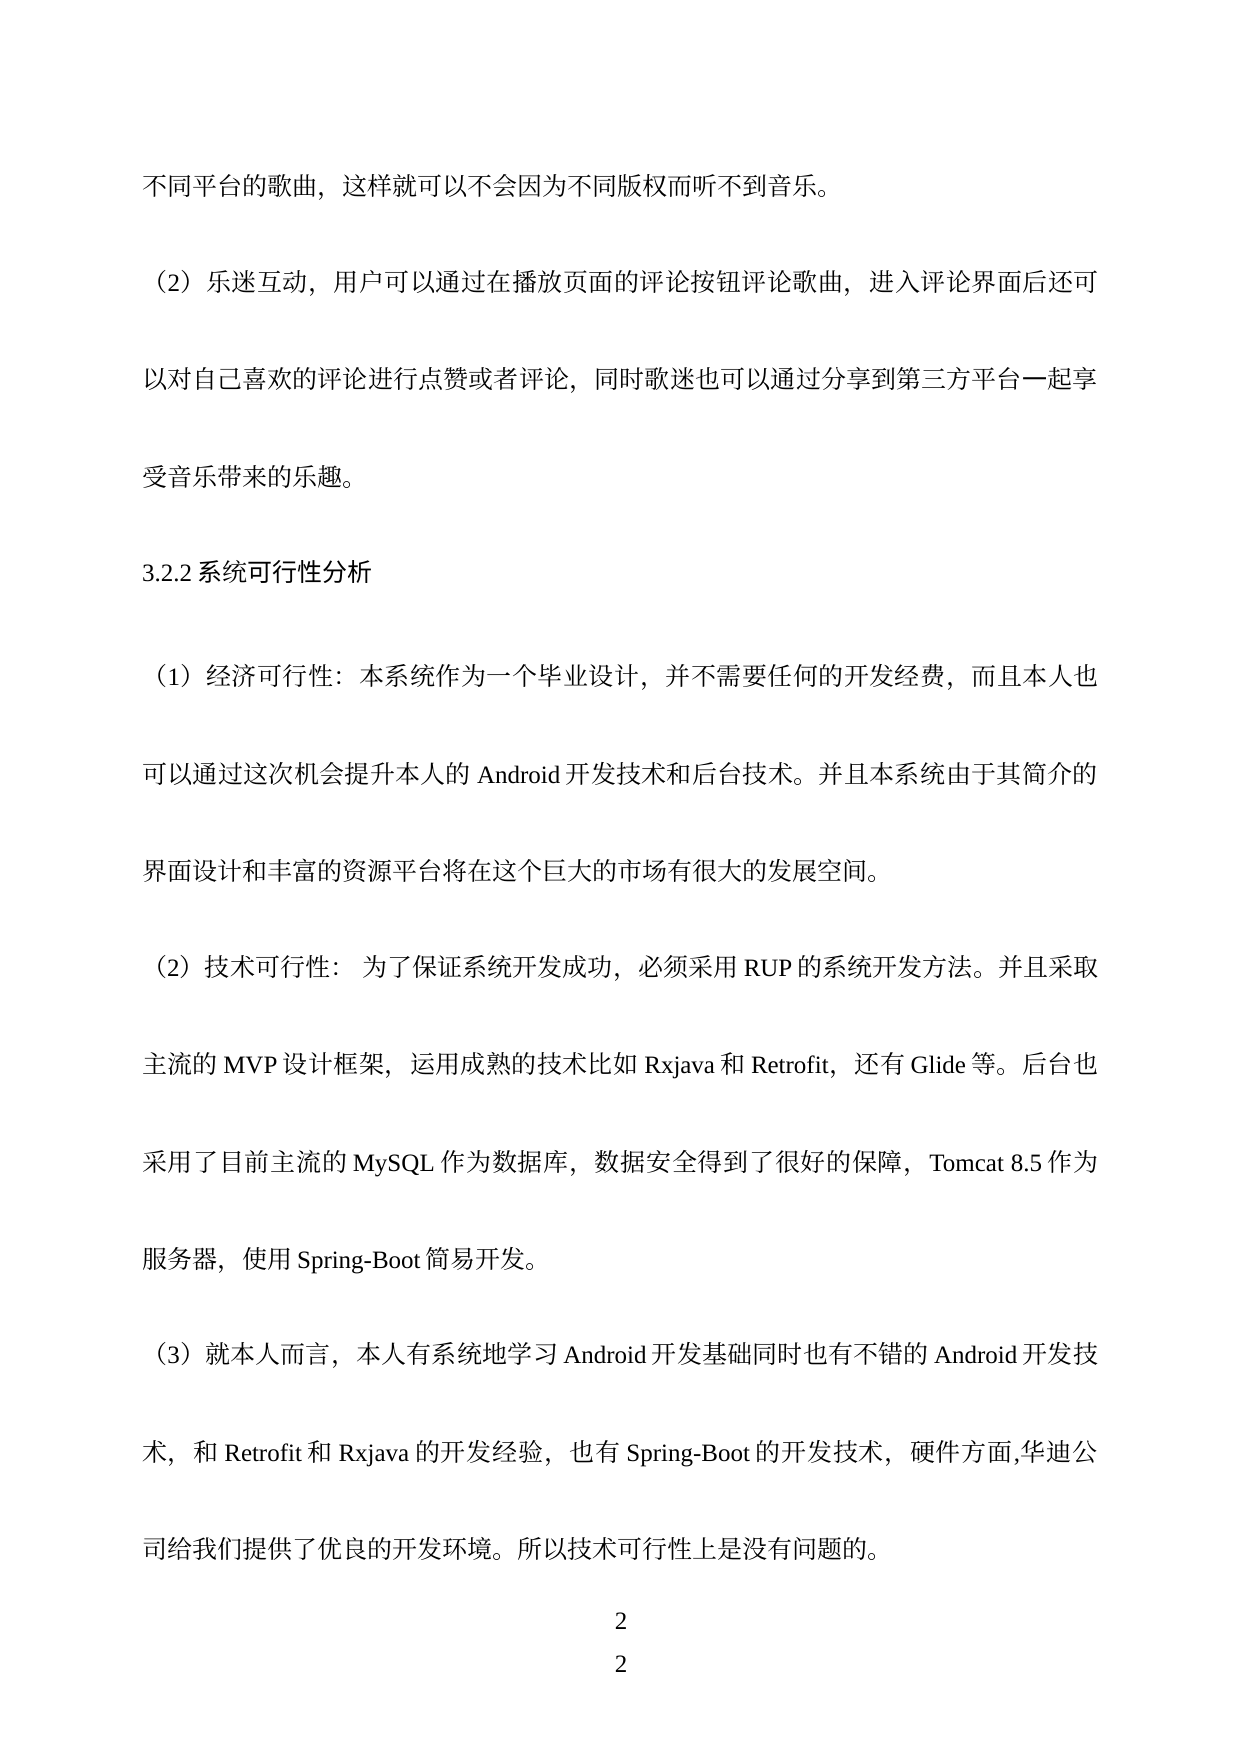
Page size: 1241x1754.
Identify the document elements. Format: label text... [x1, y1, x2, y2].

text （1）经济可行性：本系统作为一个毕业设计，并不需要任何的开发经费，而且本人也可以通过这次机会提升本人的Android开发技术和后台技术。并且本系统由于其简介的界面设计和丰富的资源平台将在这个巨大的市场有很大的发展空间。 [142, 642, 1098, 902]
text （2）乐迷互动，用户可以通过在播放页面的评论按钮评论歌曲，进入评论界面后还可以对自己喜欢的评论进行点赞或者评论，同时歌迷也可以通过分享到第三方平台一起享受音乐带来的乐趣。 [142, 248, 1098, 508]
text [142, 152, 1098, 217]
text （3）就本人而言，本人有系统地学习Android开发基础同时也有不错的Android开发技术，和Retrofit和Rxjava的开发经验，也有Spring-Boot的开发技术，硬件方面,华迪公司给我们提供了优良的开发环境。所以技术可行性上是没有问题的。 [142, 1321, 1098, 1581]
text （2）技术可行性： 为了保证系统开发成功，必须采用RUP的系统开发方法。并且采取主流的MVP设计框架，运用成熟的技术比如Rxjava和Retrofit，还有Glide等。后台也采用了目前主流的MySQL作为数据库，数据安全得到了很好的保障，Tomcat 8.5作为服务器，使用Spring-Boot简易开发。 [142, 933, 1098, 1290]
subtitle 3.2.2系统可行性分析 [142, 538, 1098, 603]
